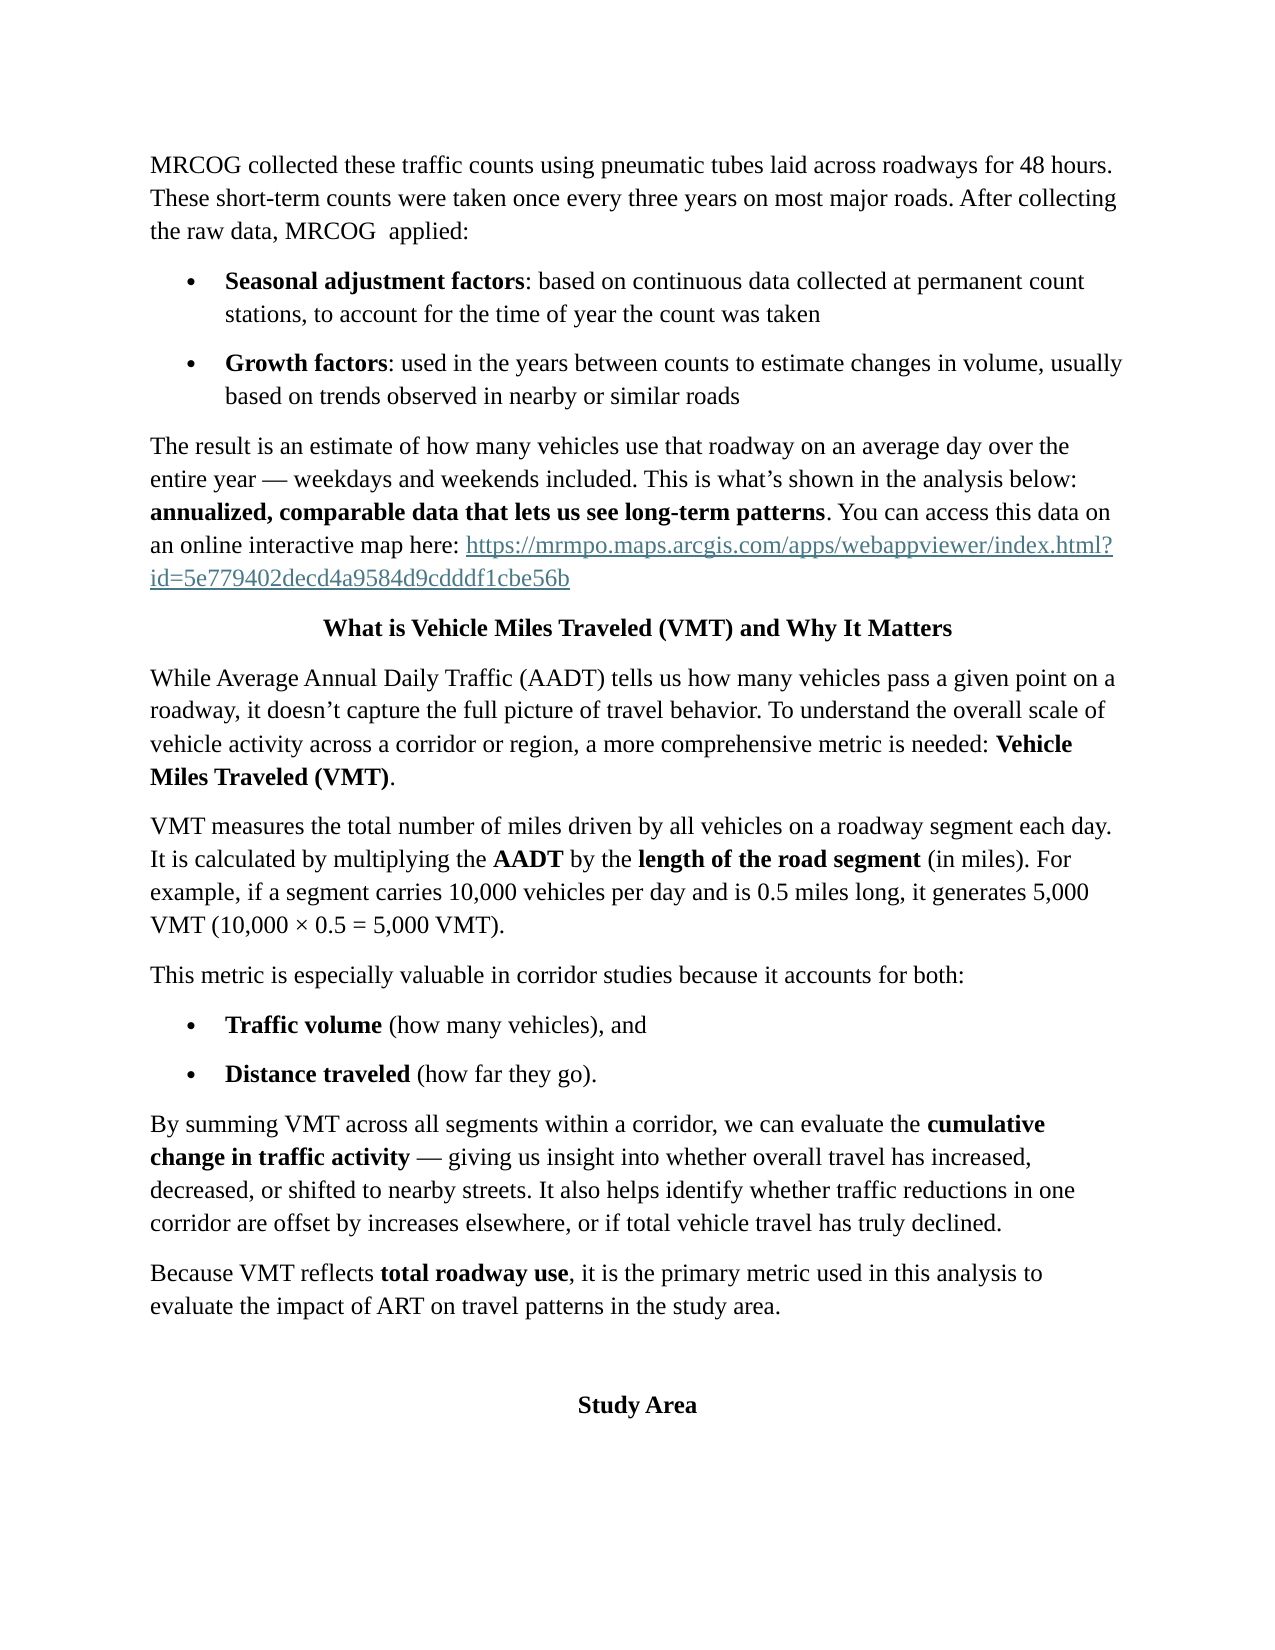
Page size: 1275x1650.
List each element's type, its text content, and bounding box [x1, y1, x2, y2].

text Because VMT reflects total roadway use, it is the primary metric used in this analysis to evaluate the impact of ART on travel patterns in the study area. [150, 1258, 1125, 1320]
list Distance traveled (how far they go). [187, 1059, 1125, 1088]
text By summing VMT across all segments within a corridor, we can evaluate the cumulative change in traffic activity — giving us insight into whether overall travel has increased, decreased, or shifted to nearby streets. It also helps identify whether traffic reductions in one corridor are offset by increases elsewhere, or if total vehicle travel has truly declined. [150, 1109, 1125, 1237]
text MRCOG collected these traffic counts using pneumatic tubes laid across roadways for 48 hours. These short-term counts were taken once every three years on most major roads. After collecting the raw data, MRCOG applied: [150, 150, 1125, 245]
text The result is an estimate of how many vehicles use that roadway on an average day over the entire year — weekdays and weekends included. This is what’s shown in the analysis below: annualized, comparable data that lets us see long-term patterns. You can access this data on an online interactive map here: https://mrmpo.maps.arcgis.com/apps/webappviewer/index.html?id=5e779402decd4a9584d9cdddf1cbe56b [150, 431, 1125, 592]
text While Average Annual Daily Traffic (AADT) tells us how many vehicles pass a given point on a roadway, it doesn’t capture the full picture of travel behavior. To understand the overall scale of vehicle activity across a corridor or region, a more comprehensive metric is needed: Vehicle Miles Traveled (VMT). [150, 663, 1125, 790]
text What is Vehicle Miles Traveled (VMT) and Why It Matters [150, 613, 1125, 642]
text Study Area [150, 1390, 1125, 1419]
text VMT measures the total number of miles driven by all vehicles on a roadway segment each day. It is calculated by multiplying the AADT by the length of the road segment (in miles). For example, if a segment carries 10,000 vehicles per day and is 0.5 miles long, it generates 5,000 VMT (10,000 × 0.5 = 5,000 VMT). [150, 811, 1125, 939]
list Traffic volume (how many vehicles), and [187, 1010, 1125, 1038]
list Seasonal adjustment factors: based on continuous data collected at permanent count stations, to account for the time of year the count was taken [187, 266, 1125, 327]
list Growth factors: used in the years between counts to estimate changes in volume, usually based on trends observed in nearby or similar roads [187, 348, 1125, 410]
text This metric is especially valuable in corridor studies because it accounts for both: [150, 960, 1125, 989]
